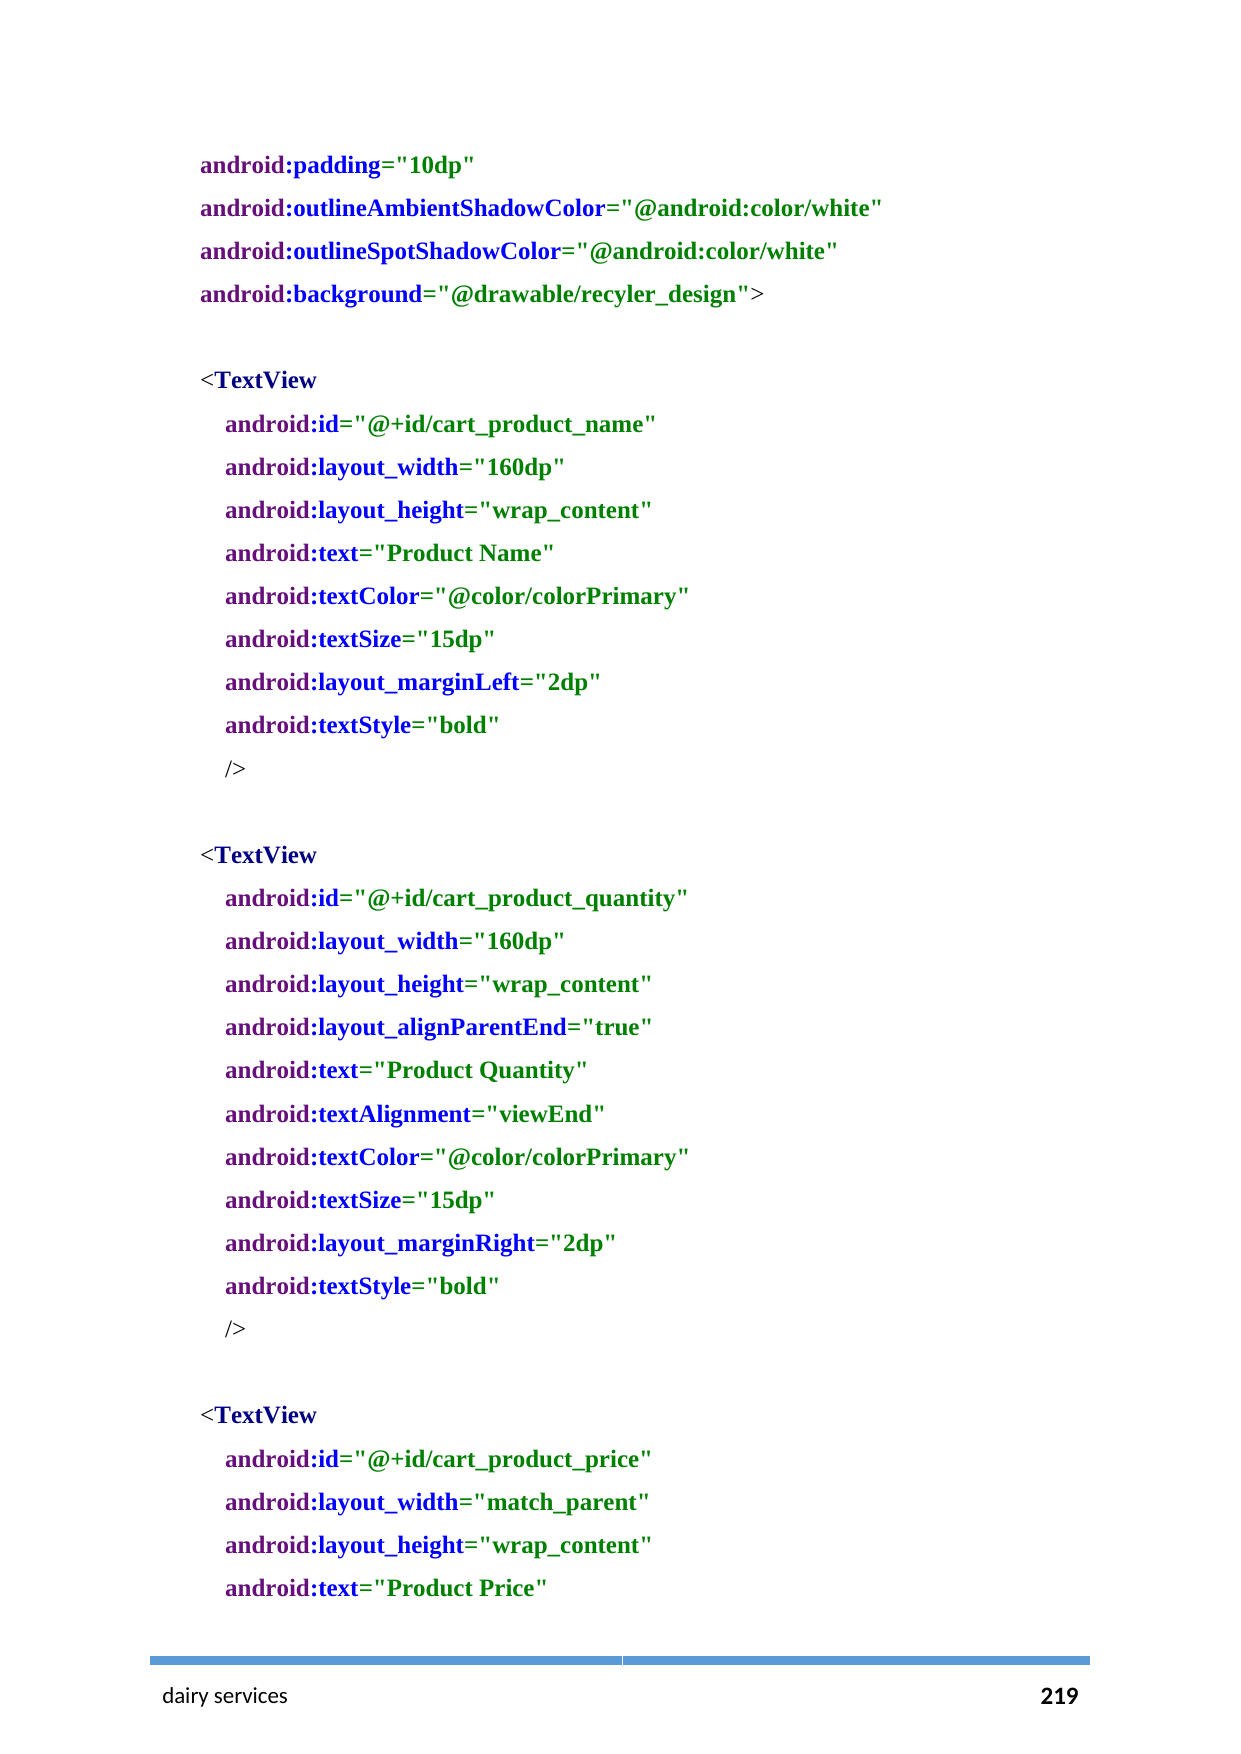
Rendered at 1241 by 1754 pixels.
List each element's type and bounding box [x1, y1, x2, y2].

text [150, 150, 1090, 1602]
